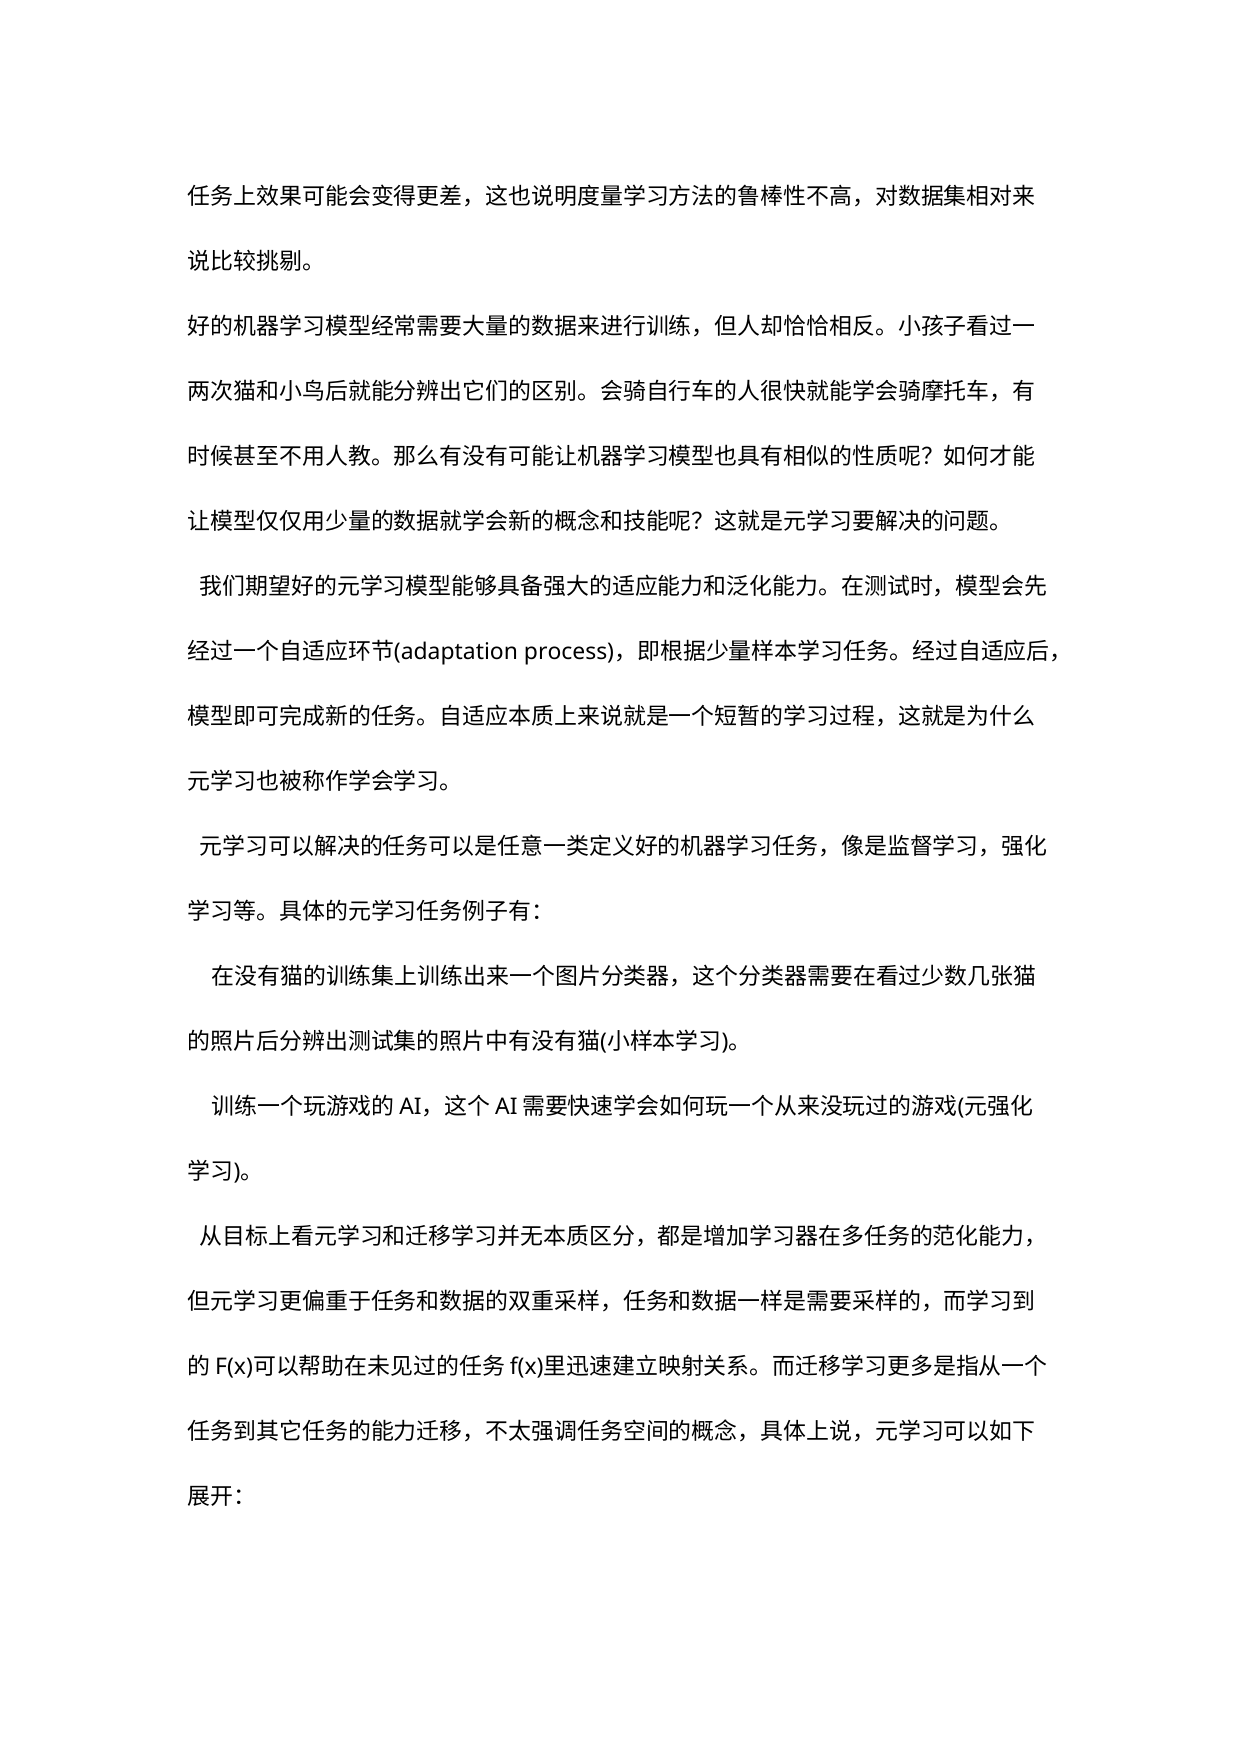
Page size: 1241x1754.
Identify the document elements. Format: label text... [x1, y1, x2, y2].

text 从目标上看元学习和迁移学习并无本质区分，都是增加学习器在多任务的范化能力，但元学习更偏重于任务和数据的双重采样，任务和数据一样是需要采样的，而学习到的F(x)可以帮助在未见过的任务f(x)里迅速建立映射关系。而迁移学习更多是指从一个任务到其它任务的能力迁移，不太强调任务空间的概念，具体上说，元学习可以如下展开： [187, 1202, 1053, 1527]
text 训练一个玩游戏的AI，这个AI需要快速学会如何玩一个从来没玩过的游戏(元强化学习)。 [187, 1072, 1053, 1202]
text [187, 162, 1053, 292]
text 元学习可以解决的任务可以是任意一类定义好的机器学习任务，像是监督学习，强化学习等。具体的元学习任务例子有： [187, 812, 1053, 942]
text 好的机器学习模型经常需要大量的数据来进行训练，但人却恰恰相反。小孩子看过一两次猫和小鸟后就能分辨出它们的区别。会骑自行车的人很快就能学会骑摩托车，有时候甚至不用人教。那么有没有可能让机器学习模型也具有相似的性质呢？如何才能让模型仅仅用少量的数据就学会新的概念和技能呢？这就是元学习要解决的问题。 [187, 292, 1053, 552]
text 我们期望好的元学习模型能够具备强大的适应能力和泛化能力。在测试时，模型会先经过一个自适应环节(adaptation process)，即根据少量样本学习任务。经过自适应后，模型即可完成新的任务。自适应本质上来说就是一个短暂的学习过程，这就是为什么元学习也被称作学会学习。 [187, 552, 1053, 812]
text 在没有猫的训练集上训练出来一个图片分类器，这个分类器需要在看过少数几张猫的照片后分辨出测试集的照片中有没有猫(小样本学习)。 [187, 942, 1053, 1072]
